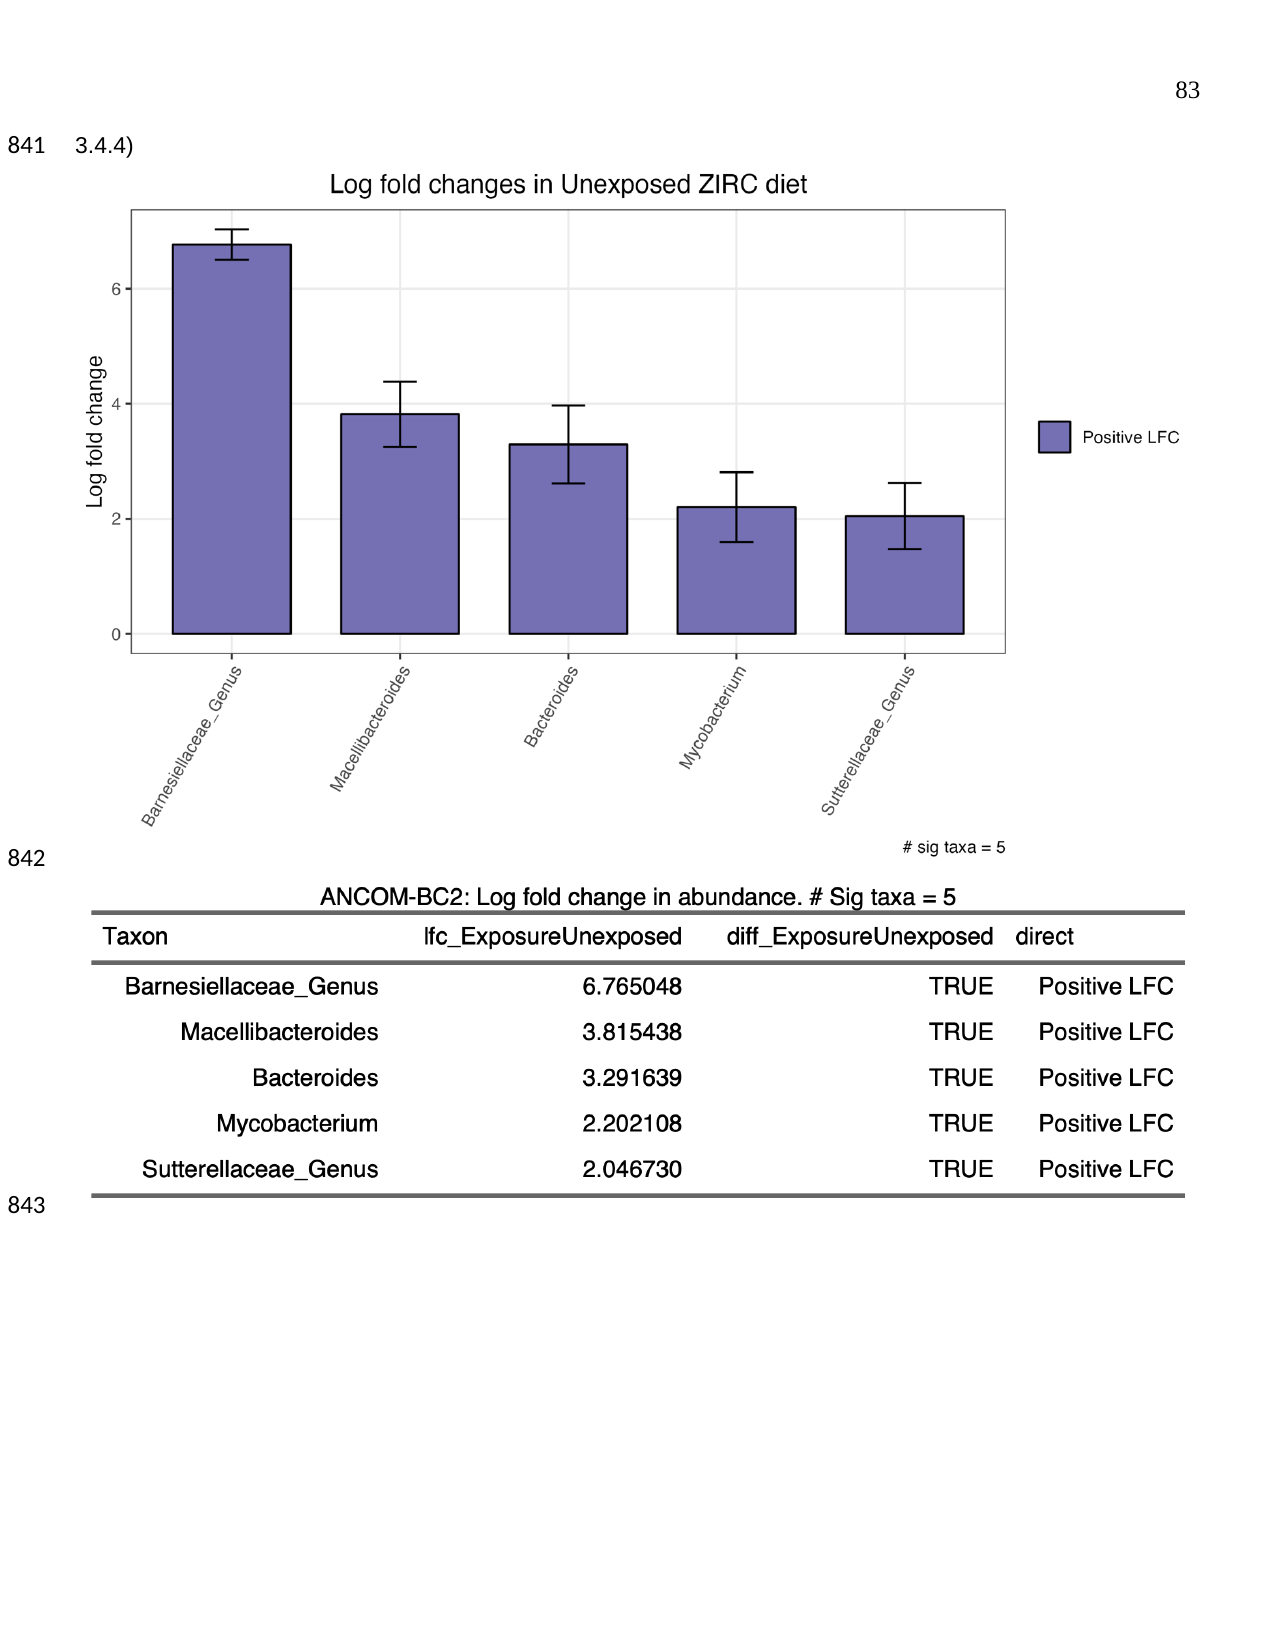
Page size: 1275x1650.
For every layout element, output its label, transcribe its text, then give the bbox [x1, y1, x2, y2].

picture [75, 163, 1200, 867]
picture [75, 870, 1200, 1214]
text 3.4.4) [75, 132, 1200, 163]
